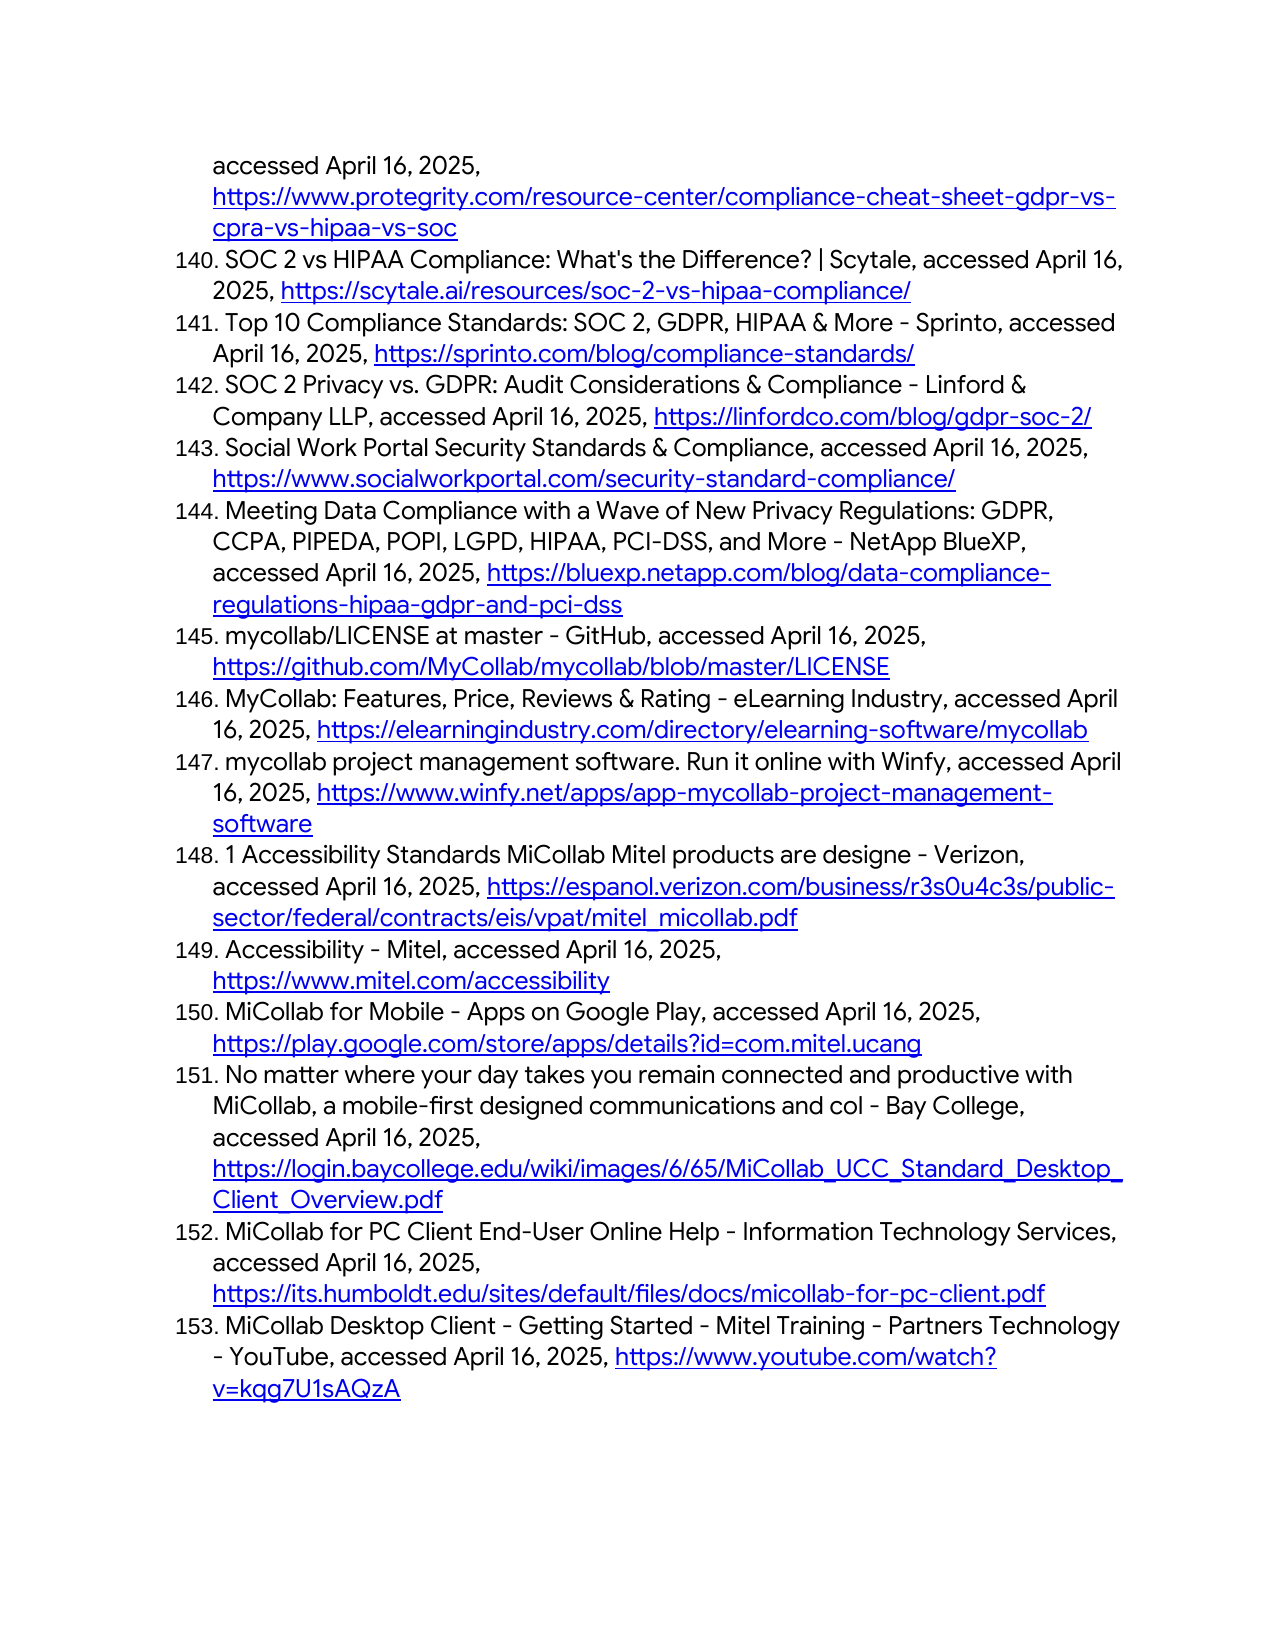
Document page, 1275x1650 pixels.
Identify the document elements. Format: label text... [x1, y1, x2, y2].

list SOC 2 vs HIPAA Compliance: What's the Difference? | Scytale, accessed April 16, 2025, https://scytale.ai/resources/soc-2-vs-hipaa-compliance/ [175, 244, 1125, 307]
list No matter where your day takes you remain connected and productive with MiCollab, a mobile-first designed communications and col - Bay College, accessed April 16, 2025, https://login.baycollege.edu/wiki/images/6/65/MiCollab_UCC_Standard_Desktop_Client_Overview.pdf [175, 1059, 1125, 1216]
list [175, 150, 1125, 244]
list MyCollab: Features, Price, Reviews & Rating - eLearning Industry, accessed April 16, 2025, https://elearningindustry.com/directory/elearning-software/mycollab [175, 683, 1125, 746]
list MiCollab for Mobile - Apps on Google Play, accessed April 16, 2025, https://play.google.com/store/apps/details?id=com.mitel.ucang [175, 997, 1125, 1059]
list MiCollab for PC Client End-User Online Help - Information Technology Services, accessed April 16, 2025, https://its.humboldt.edu/sites/default/files/docs/micollab-for-pc-client.pdf [175, 1216, 1125, 1310]
list mycollab project management software. Run it online with Winfy, accessed April 16, 2025, https://www.winfy.net/apps/app-mycollab-project-management-software [175, 746, 1125, 840]
list Social Work Portal Security Standards & Compliance, accessed April 16, 2025, https://www.socialworkportal.com/security-standard-compliance/ [175, 432, 1125, 495]
list mycollab/LICENSE at master - GitHub, accessed April 16, 2025, https://github.com/MyCollab/mycollab/blob/master/LICENSE [175, 620, 1125, 683]
list Top 10 Compliance Standards: SOC 2, GDPR, HIPAA & More - Sprinto, accessed April 16, 2025, https://sprinto.com/blog/compliance-standards/ [175, 307, 1125, 369]
list 1 Accessibility Standards MiCollab Mitel products are designe - Verizon, accessed April 16, 2025, https://espanol.verizon.com/business/r3s0u4c3s/public-sector/federal/contracts/eis/vpat/mitel_micollab.pdf [175, 840, 1125, 934]
list Meeting Data Compliance with a Wave of New Privacy Regulations: GDPR, CCPA, PIPEDA, POPI, LGPD, HIPAA, PCI-DSS, and More - NetApp BlueXP, accessed April 16, 2025, https://bluexp.netapp.com/blog/data-compliance-regulations-hipaa-gdpr-and-pci-dss [175, 495, 1125, 620]
list Accessibility - Mitel, accessed April 16, 2025, https://www.mitel.com/accessibility [175, 934, 1125, 997]
list MiCollab Desktop Client - Getting Started - Mitel Training - Partners Technology - YouTube, accessed April 16, 2025, https://www.youtube.com/watch?v=kqg7U1sAQzA [175, 1310, 1125, 1404]
list SOC 2 Privacy vs. GDPR: Audit Considerations & Compliance - Linford & Company LLP, accessed April 16, 2025, https://linfordco.com/blog/gdpr-soc-2/ [175, 369, 1125, 432]
